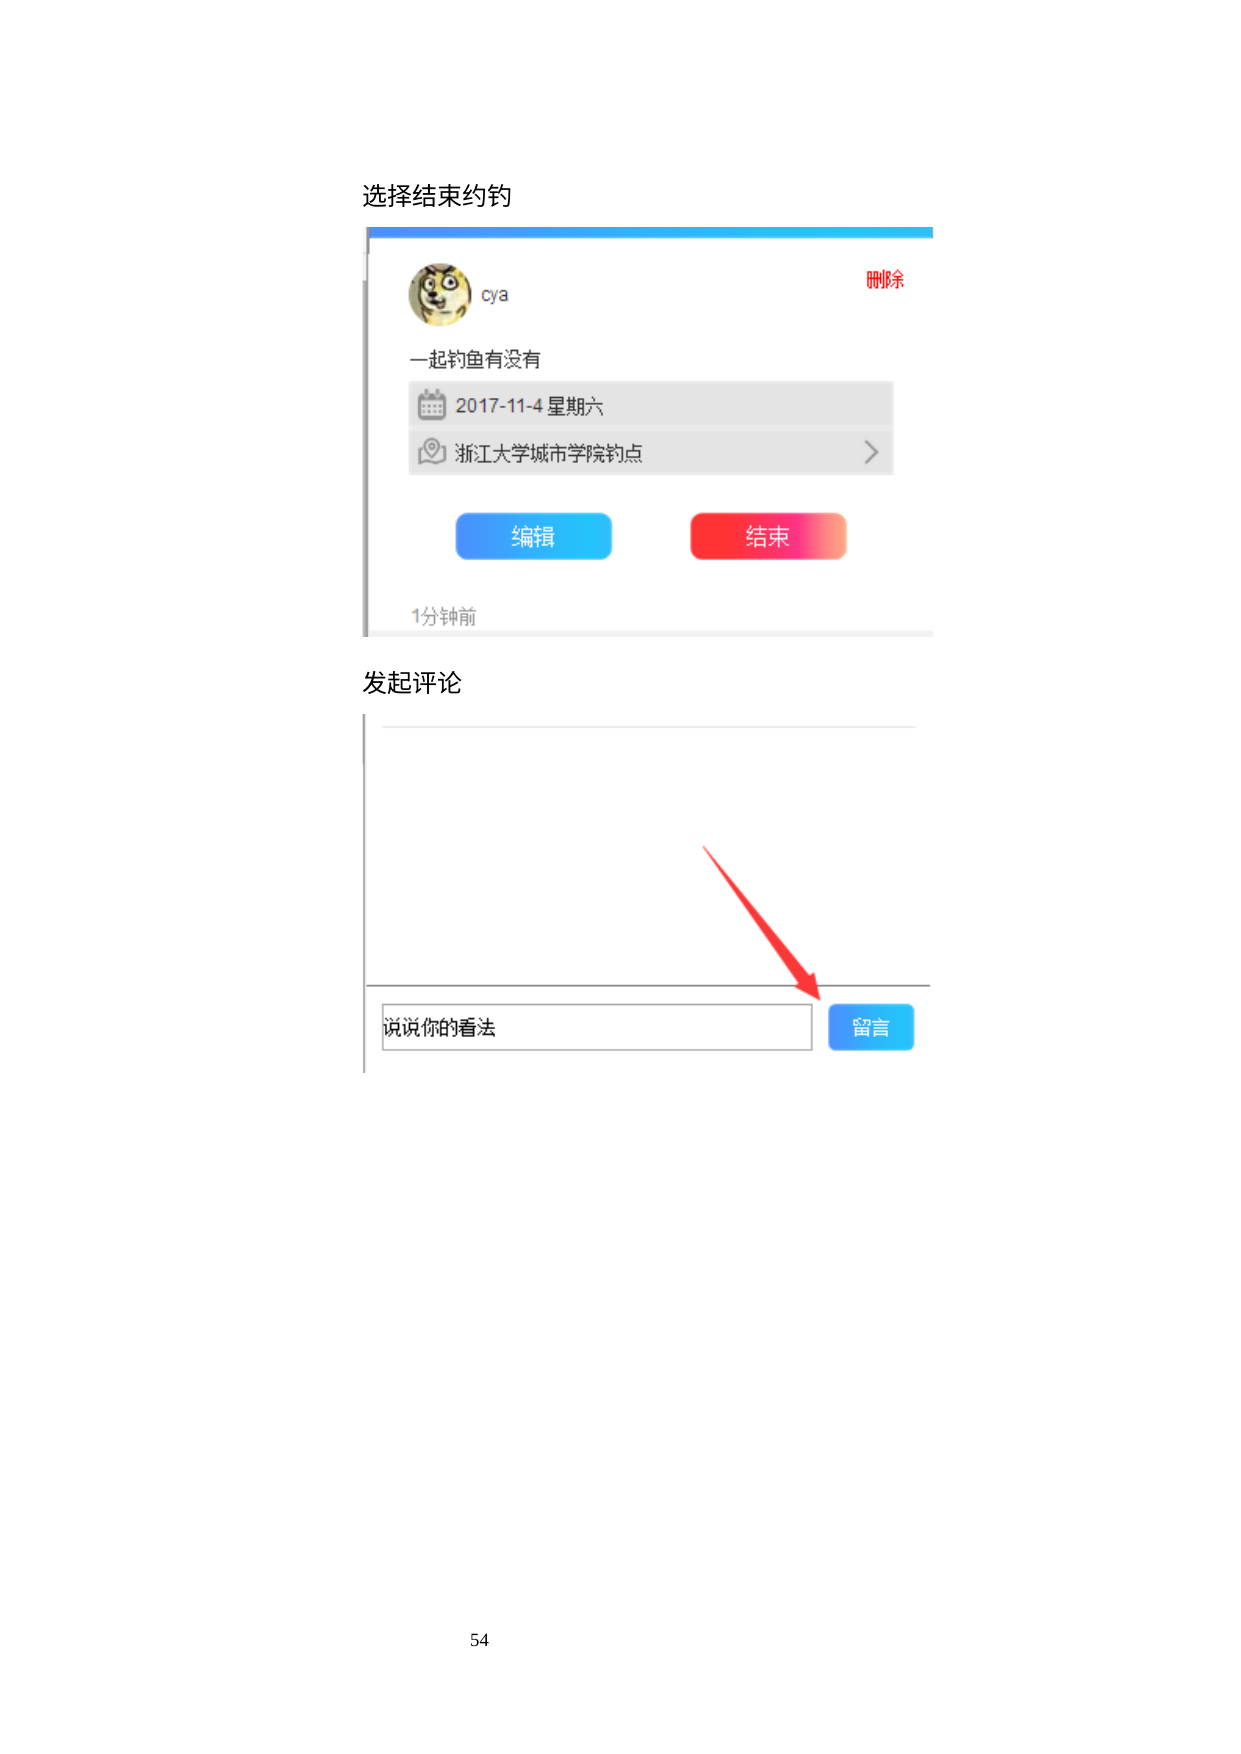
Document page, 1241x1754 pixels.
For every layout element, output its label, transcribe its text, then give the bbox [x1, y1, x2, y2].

text 发起评论 [319, 649, 1053, 714]
text 选择结束约钓 [319, 162, 1053, 227]
picture [362, 714, 935, 1073]
picture [362, 227, 952, 637]
